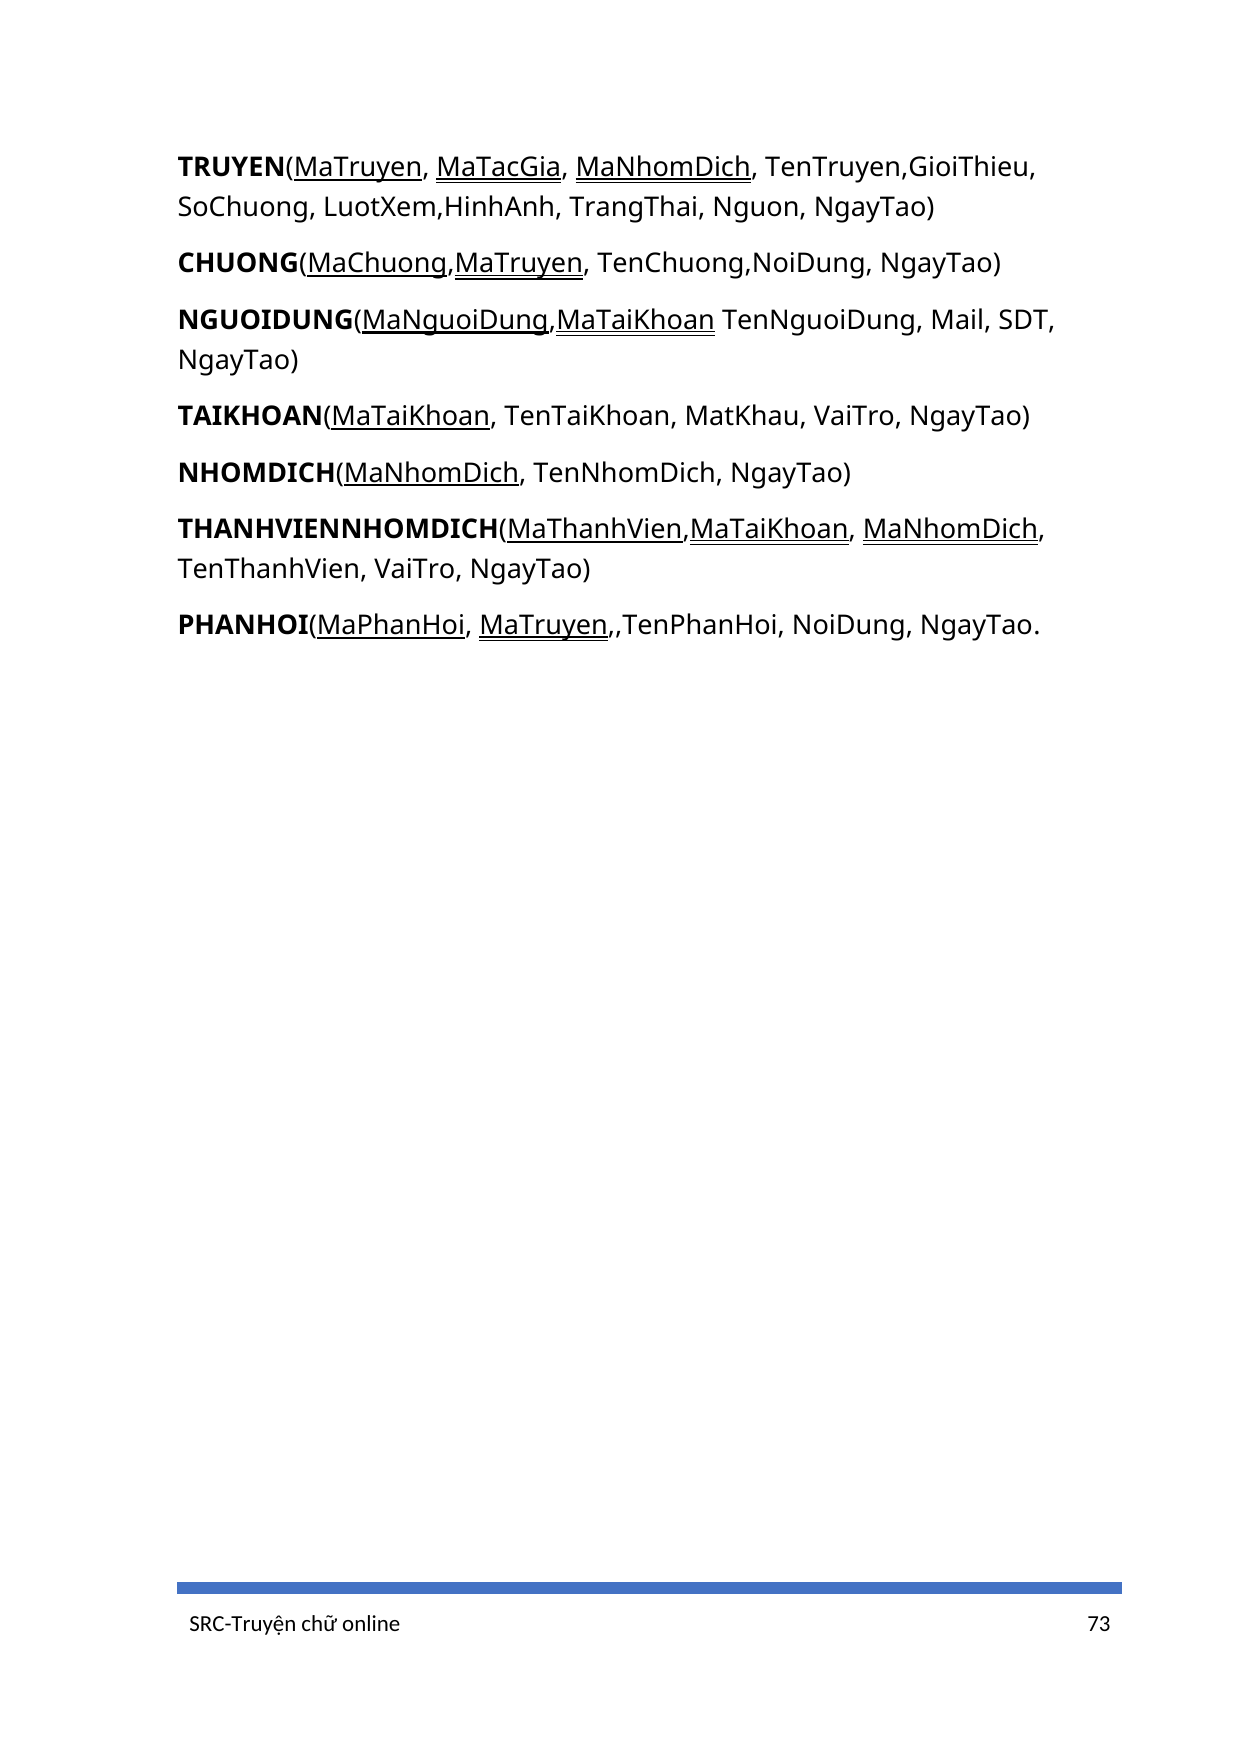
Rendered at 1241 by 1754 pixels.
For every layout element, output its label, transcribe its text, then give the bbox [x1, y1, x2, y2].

text THANHVIENNHOMDICH(MaThanhVien,MaTaiKhoan, MaNhomDich, TenThanhVien, VaiTro, NgayTao) [177, 509, 1122, 586]
text TRUYEN(MaTruyen, MaTacGia, MaNhomDich, TenTruyen,GioiThieu, SoChuong, LuotXem,HinhAnh, TrangThai, Nguon, NgayTao) [177, 148, 1122, 224]
text NHOMDICH(MaNhomDich, TenNhomDich, NgayTao) [177, 453, 1122, 490]
text PHANHOI(MaPhanHoi, MaTruyen,,TenPhanHoi, NoiDung, NgayTao. [177, 606, 1122, 643]
text TAIKHOAN(MaTaiKhoan, TenTaiKhoan, MatKhau, VaiTro, NgayTao) [177, 397, 1122, 433]
text CHUONG(MaChuong,MaTruyen, TenChuong,NoiDung, NgayTao) [177, 244, 1122, 281]
text NGUOIDUNG(MaNguoiDung,MaTaiKhoan TenNguoiDung, Mail, SDT, NgayTao) [177, 300, 1122, 377]
